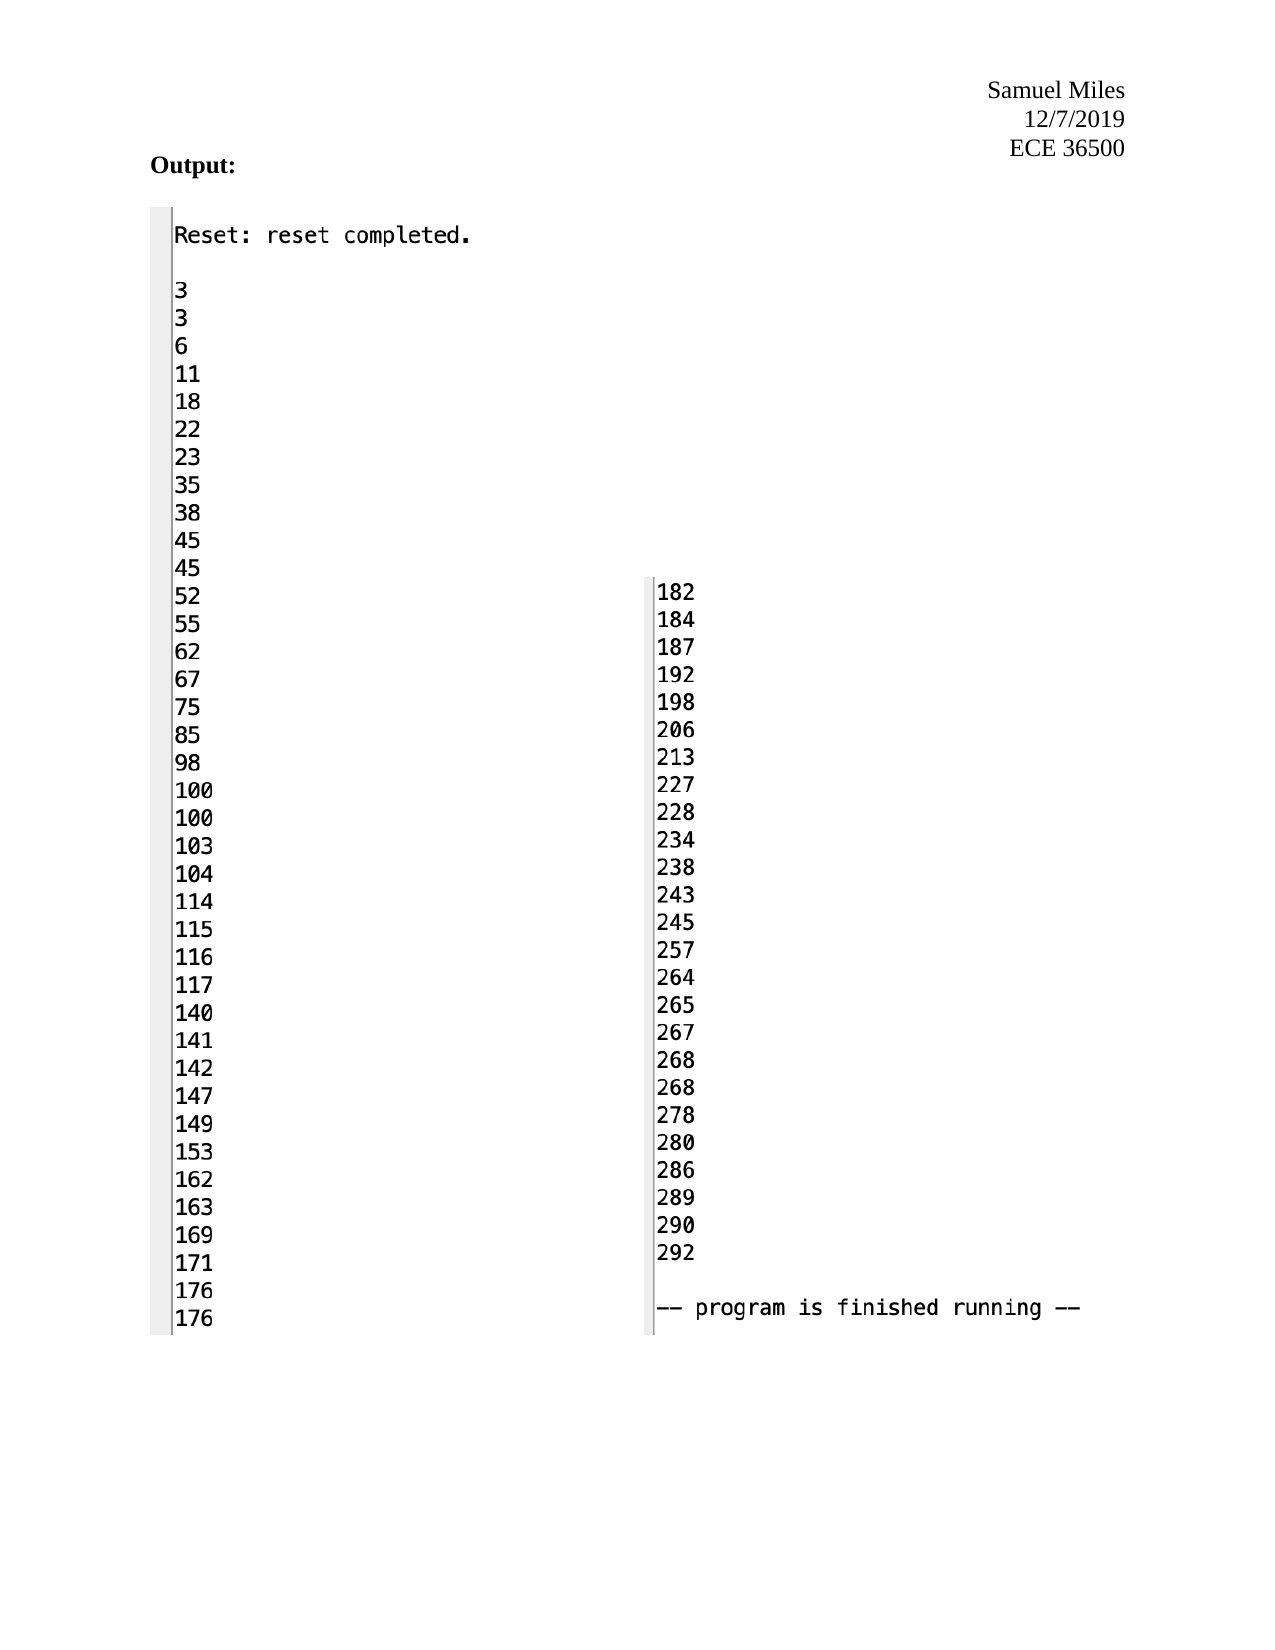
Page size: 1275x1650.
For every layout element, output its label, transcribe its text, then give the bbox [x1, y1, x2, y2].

picture [150, 207, 1122, 1335]
text Output: [150, 150, 1125, 179]
